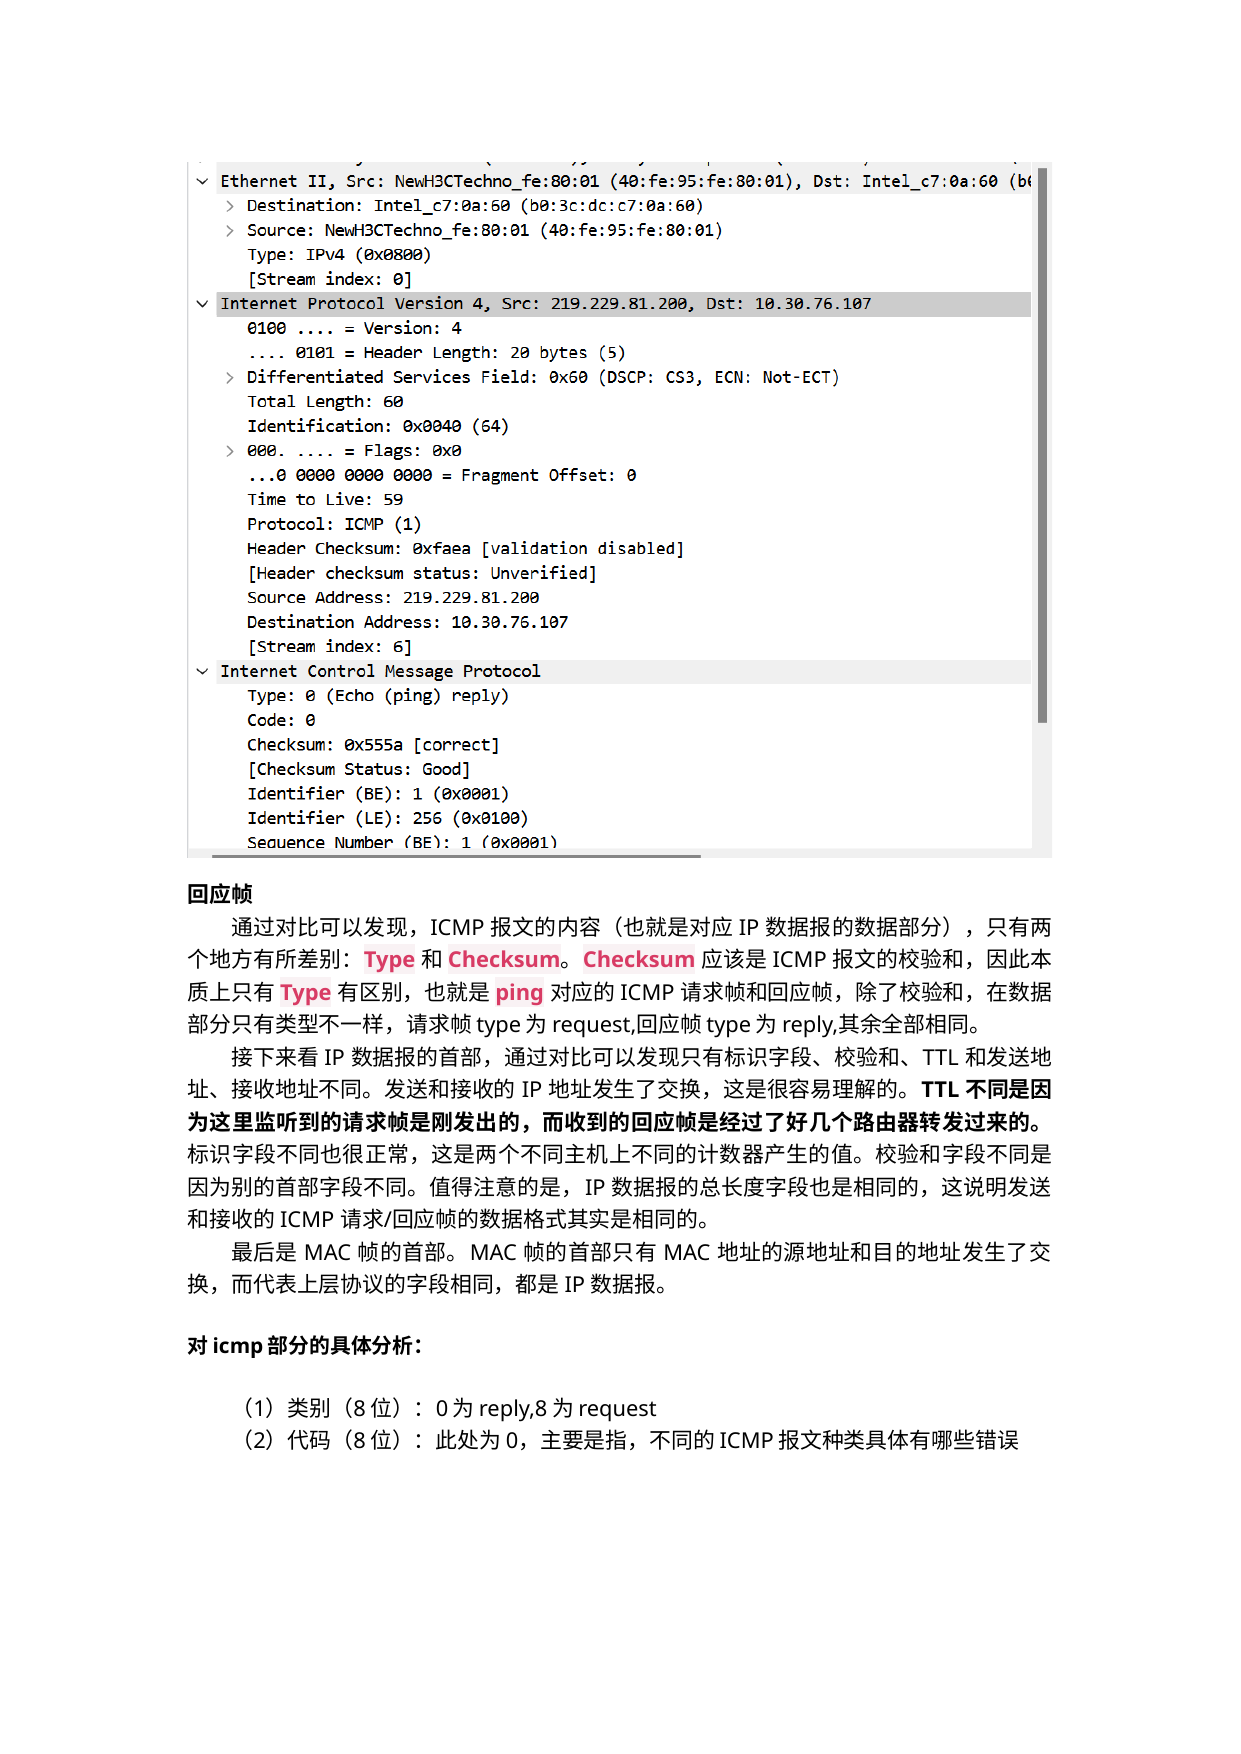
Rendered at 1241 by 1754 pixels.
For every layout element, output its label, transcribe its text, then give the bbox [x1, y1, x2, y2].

picture [187, 162, 1053, 858]
text 接下来看 IP 数据报的首部，通过对比可以发现只有标识字段、校验和、TTL 和发送地址、接收地址不同。发送和接收的 IP 地址发生了交换，这是很容易理解的。TTL 不同是因为这里监听到的请求帧是刚发出的，而收到的回应帧是经过了好几个路由器转发过来的。标识字段不同也很正常，这是两个不同主机上不同的计数器产生的值。校验和字段不同是因为别的首部字段不同。值得注意的是，IP 数据报的总长度字段也是相同的，这说明发送和接收的 ICMP 请求/回应帧的数据格式其实是相同的。 [187, 1039, 1053, 1234]
text 回应帧 [187, 877, 1053, 909]
subtitle 对icmp部分的具体分析： [187, 1329, 1053, 1361]
text 通过对比可以发现，ICMP 报文的内容（也就是对应 IP 数据报的数据部分），只有两个地方有所差别：Type 和 Checksum。Checksum 应该是 ICMP 报文的校验和，因此本质上只有 Type 有区别，也就是 ping 对应的 ICMP 请求帧和回应帧，除了校验和，在数据部分只有类型不一样，请求帧type为request,回应帧type为reply,其余全部相同。 [187, 909, 1053, 1039]
list 类别（8位）：0为reply,8为request [187, 1390, 1053, 1423]
list （2）代码（8位）：此处为0，主要是指，不同的ICMP报文种类具体有哪些错误 [187, 1423, 1053, 1455]
text 最后是 MAC 帧的首部。MAC 帧的首部只有 MAC 地址的源地址和目的地址发生了交换，而代表上层协议的字段相同，都是 IP 数据报。 [187, 1234, 1053, 1299]
